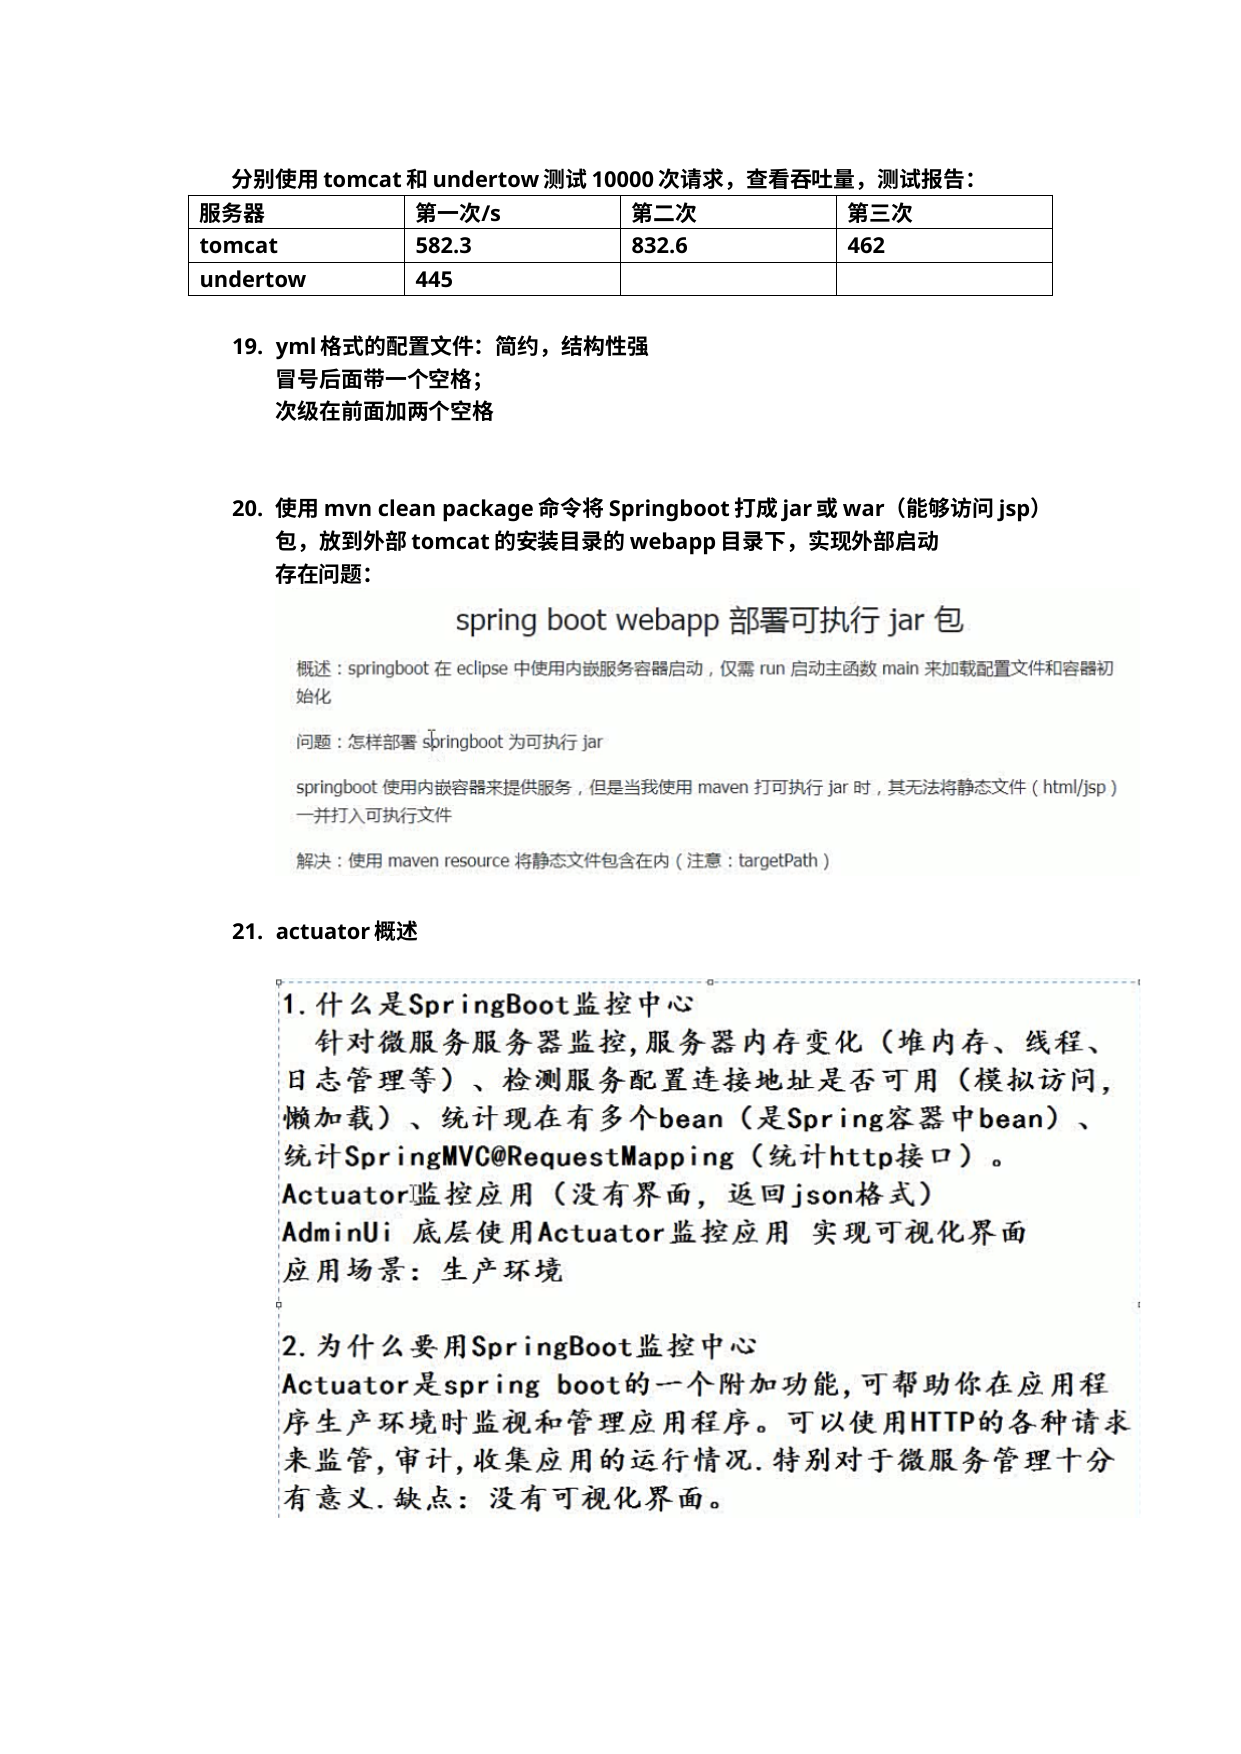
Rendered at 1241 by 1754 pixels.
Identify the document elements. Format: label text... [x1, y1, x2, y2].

table_cell 445 [405, 263, 620, 295]
list 使用mvn clean package命令将Springboot打成jar或war（能够访问jsp）包，放到外部tomcat的安装目录的webapp目录下，实现外部启动 [232, 491, 1053, 556]
table_header 第三次 [837, 196, 1052, 228]
list 次级在前面加两个空格 [276, 394, 1053, 426]
table_header 第一次/s [405, 196, 620, 228]
list yml格式的配置文件：简约，结构性强 [232, 329, 1053, 361]
list 冒号后面带一个空格； [276, 361, 1053, 394]
picture [275, 588, 1141, 876]
list actuator概述 [232, 914, 1053, 946]
list 分别使用tomcat和undertow测试10000次请求，查看吞吐量，测试报告： [187, 162, 1053, 194]
table_cell [837, 263, 1052, 295]
table_cell undertow [189, 263, 404, 295]
table_header 服务器 [189, 196, 404, 228]
table_header 第二次 [621, 196, 836, 228]
table_cell tomcat [189, 229, 404, 262]
picture [275, 978, 1141, 1518]
table_cell 832.6 [621, 229, 836, 262]
text 存在问题： [275, 556, 1053, 588]
table_cell 582.3 [405, 229, 620, 262]
table_cell [621, 263, 836, 295]
table_cell 462 [837, 229, 1052, 262]
